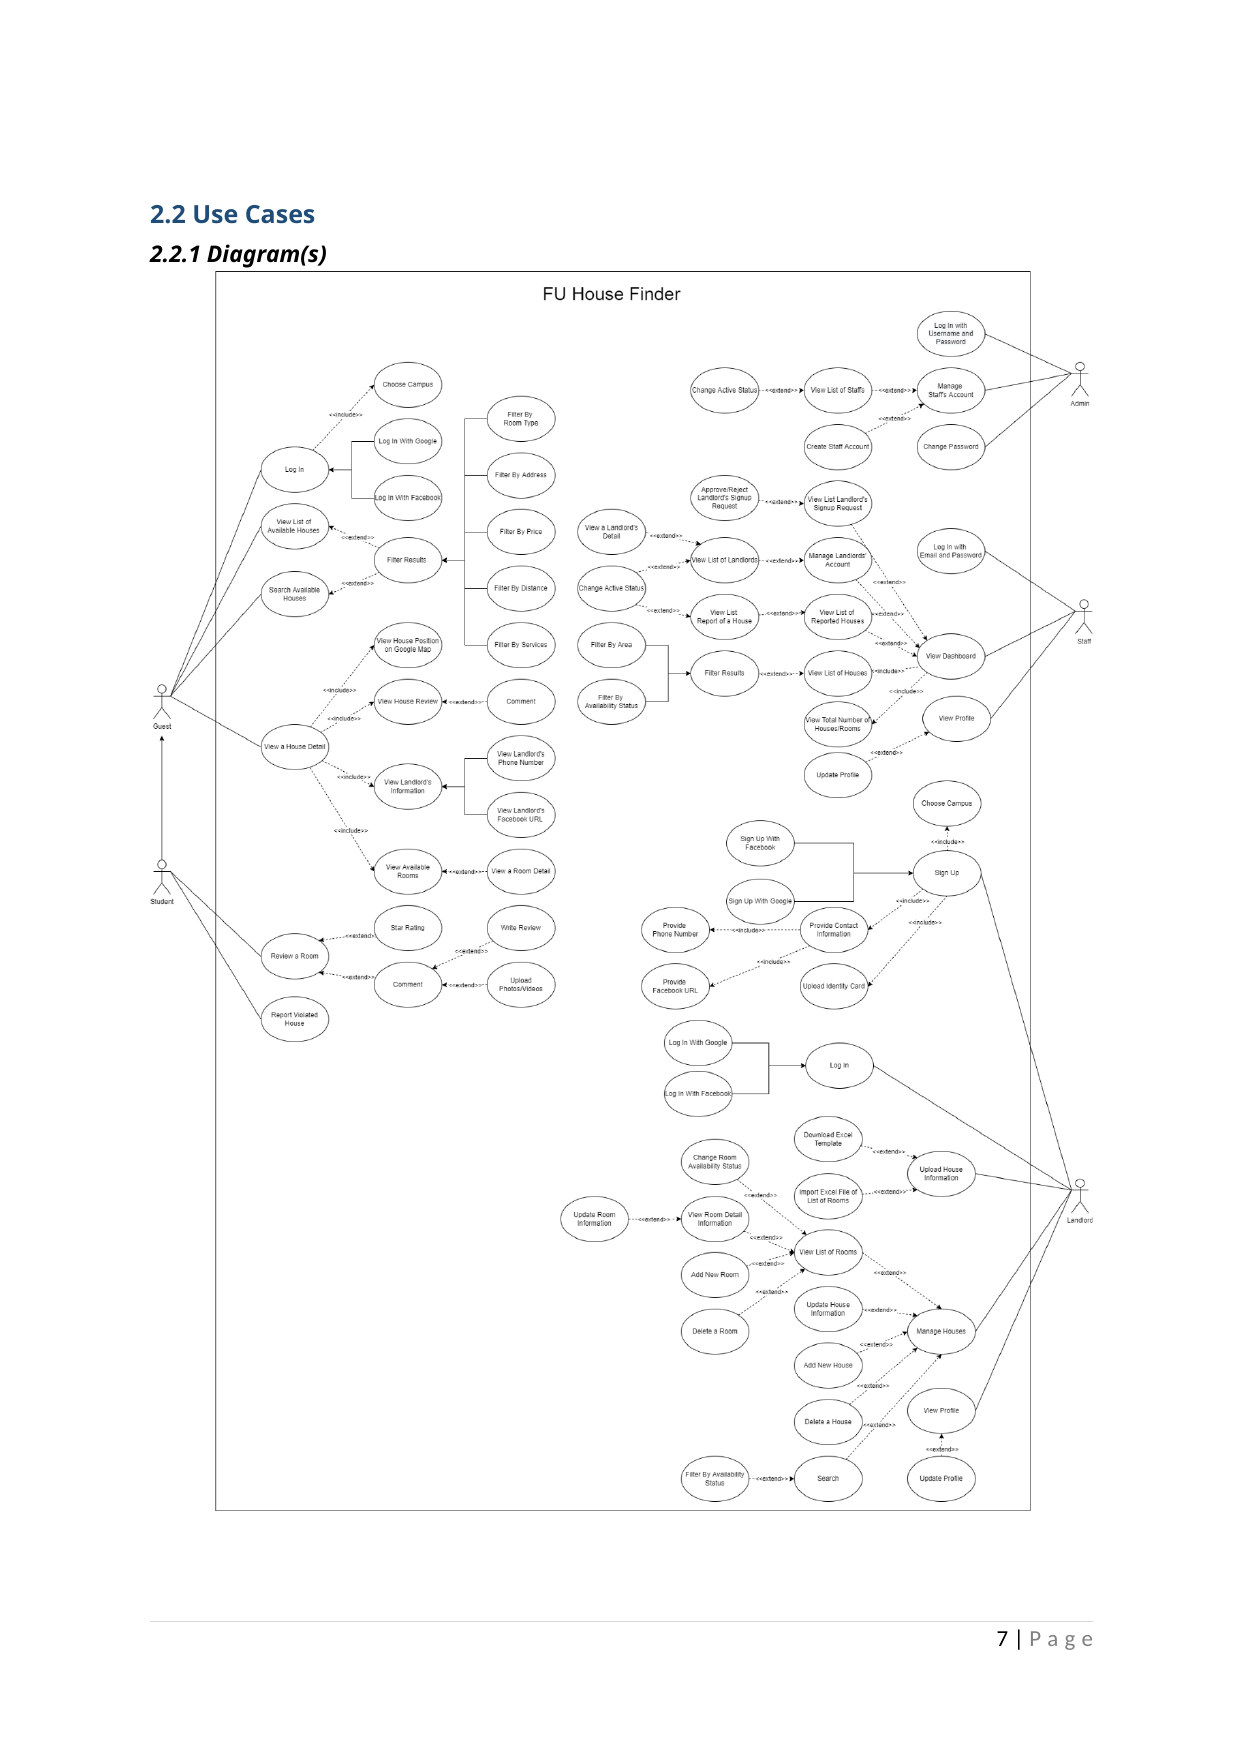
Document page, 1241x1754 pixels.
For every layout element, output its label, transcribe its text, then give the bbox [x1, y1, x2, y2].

subtitle 2.2 Use Cases [150, 197, 1093, 231]
picture [150, 271, 1093, 1511]
subtitle 2.2.1 Diagram(s) [150, 238, 1093, 269]
